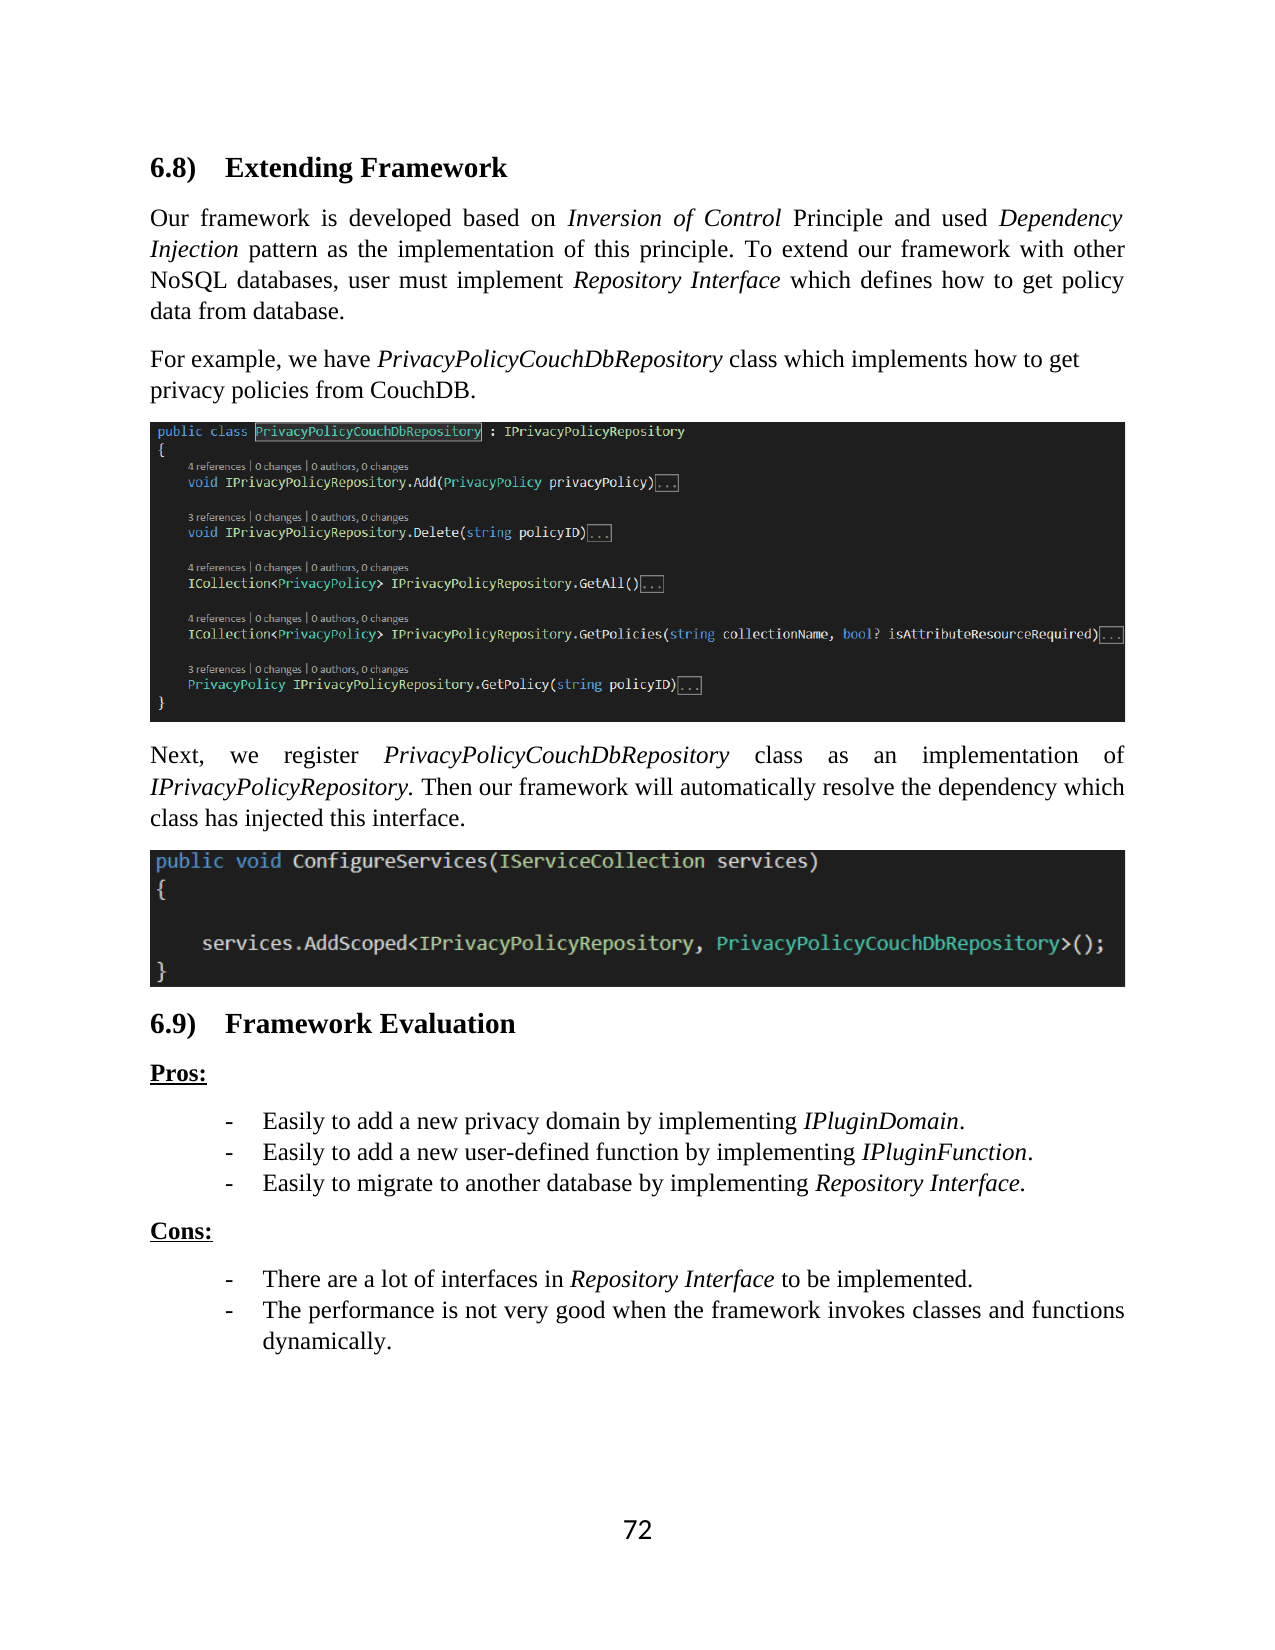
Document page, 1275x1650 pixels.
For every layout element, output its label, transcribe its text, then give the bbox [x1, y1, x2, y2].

list Easily to migrate to another database by implementing Repository Interface. [225, 1168, 1125, 1197]
text Next, we register PrivacyPolicyCouchDbRepository class as an implementation of IPrivacyPolicyRepository. Then our framework will automatically resolve the dependency which class has injected this interface. [150, 741, 1125, 831]
list Framework Evaluation [150, 1006, 1125, 1039]
list There are a lot of interfaces in Repository Interface to be implemented. [225, 1264, 1125, 1292]
text Our framework is developed based on Inversion of Control Principle and used Dependency Injection pattern as the implementation of this principle. To extend our framework with other NoSQL databases, user must implement Repository Interface which defines how to get policy data from database. [150, 203, 1125, 325]
text Cons: [150, 1216, 1125, 1245]
text Pros: [150, 1058, 1125, 1087]
list Easily to add a new user-defined function by implementing IPluginFunction. [225, 1137, 1125, 1166]
list Extending Framework [150, 150, 1125, 183]
picture [150, 422, 1125, 722]
list Easily to add a new privacy domain by implementing IPluginDomain. [225, 1106, 1125, 1135]
picture [150, 850, 1125, 987]
text For example, we have PrivacyPolicyCouchDbRepository class which implements how to get privacy policies from CouchDB. [150, 344, 1125, 403]
list The performance is not very good when the framework invokes classes and functions dynamically. [225, 1295, 1125, 1354]
